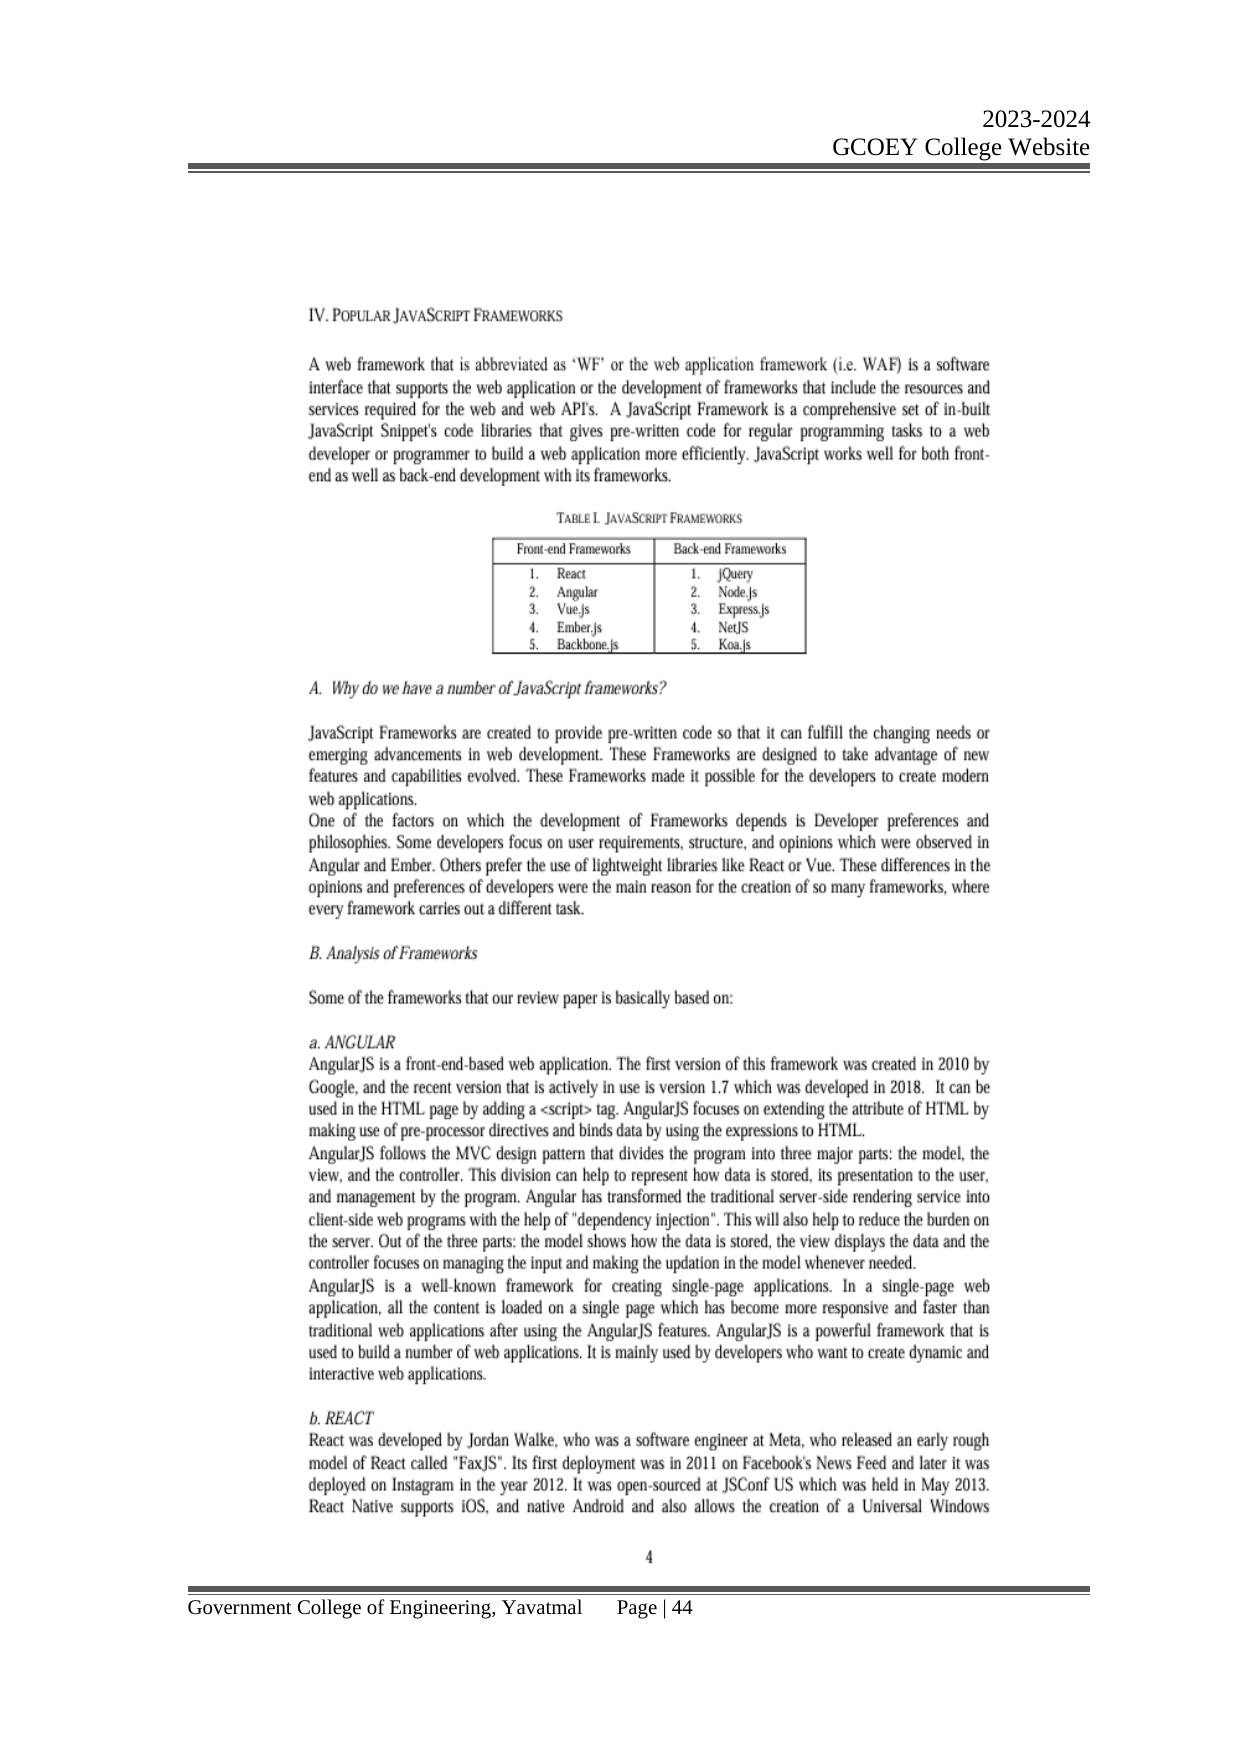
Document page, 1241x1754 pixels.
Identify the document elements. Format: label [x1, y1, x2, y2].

picture [187, 232, 1091, 1586]
